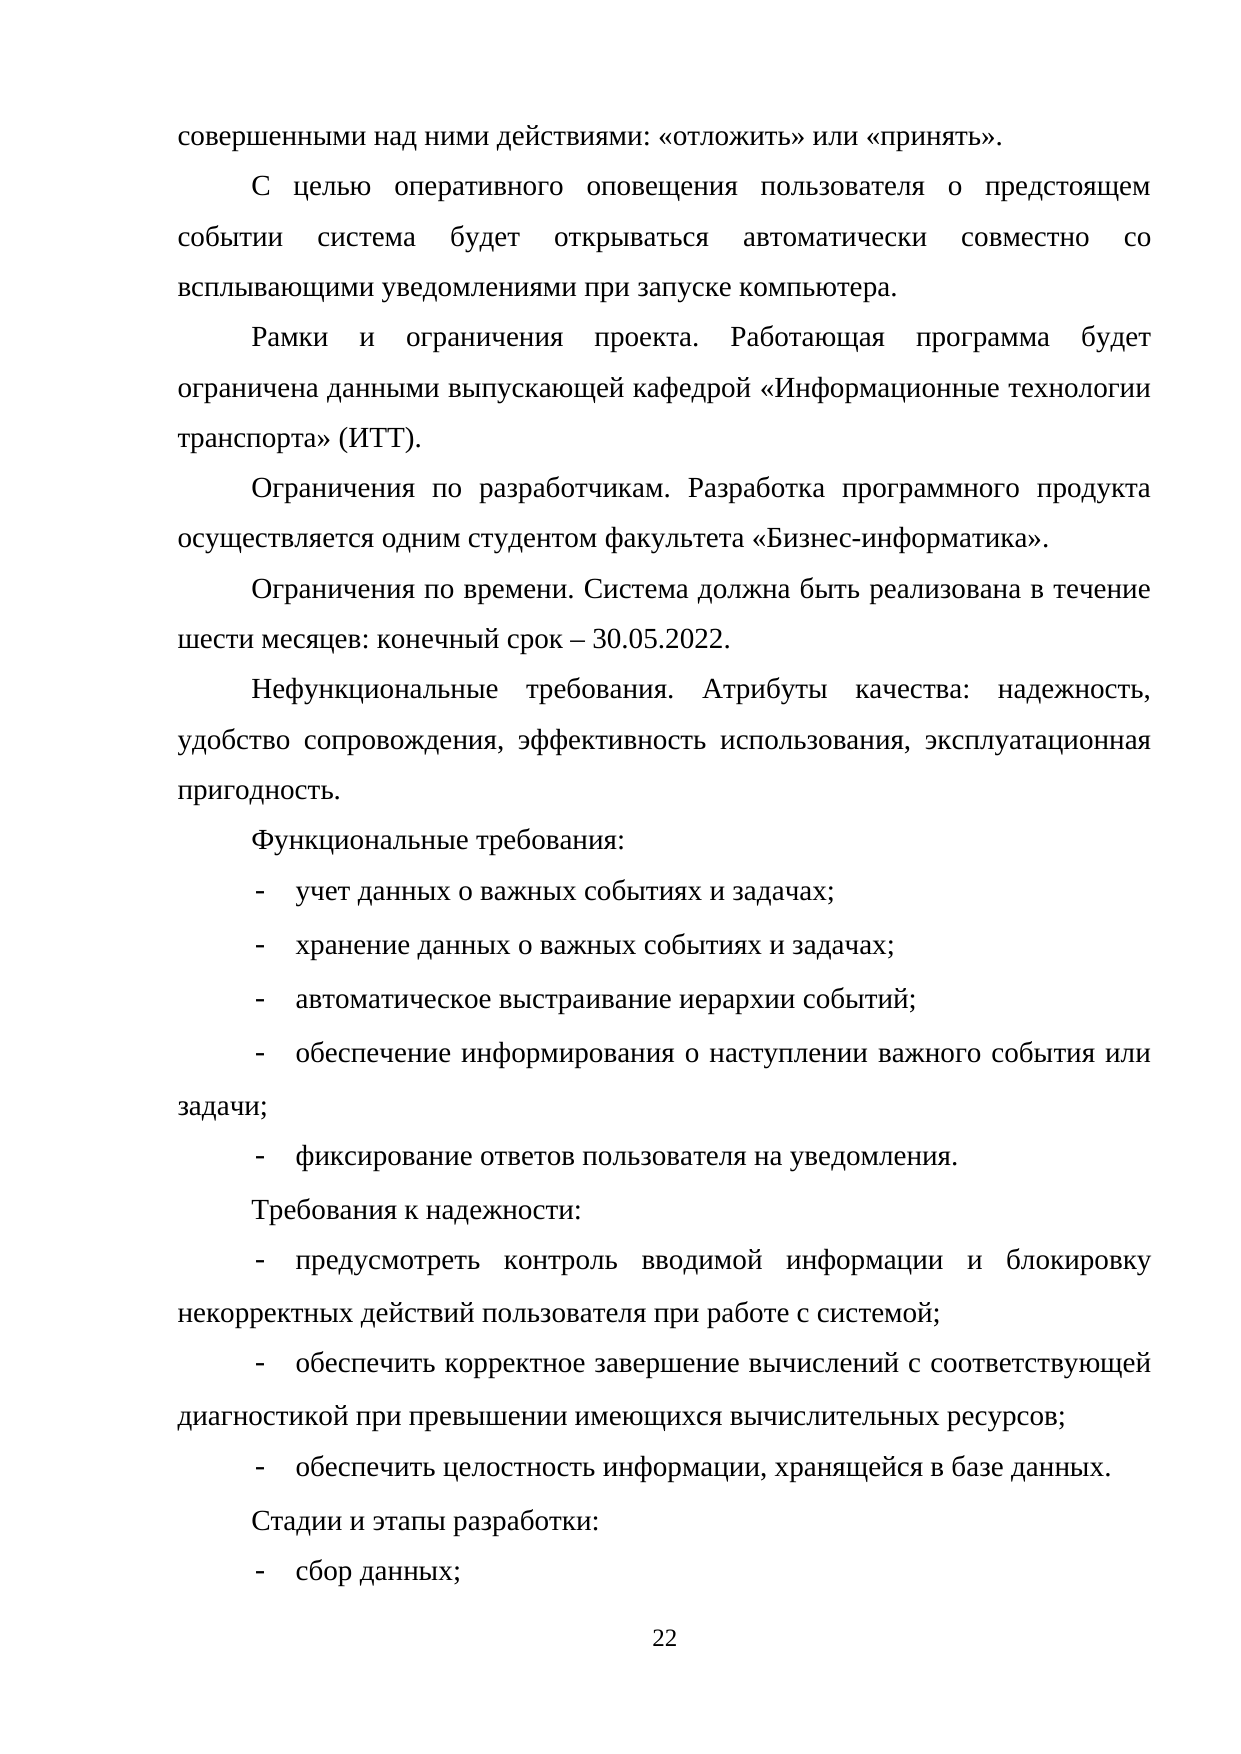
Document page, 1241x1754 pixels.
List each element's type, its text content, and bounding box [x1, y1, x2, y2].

list обеспечить корректное завершение вычислений с соответствующей диагностикой при превышении имеющихся вычислительных ресурсов; [177, 1346, 1152, 1432]
text Требования к надежности: [177, 1192, 1152, 1226]
list обеспечить целостность информации, хранящейся в базе данных. [177, 1449, 1152, 1485]
list хранение данных о важных событиях и задачах; [177, 927, 1152, 963]
text Ограничения по времени. Система должна быть реализована в течение шести месяцев: конечный срок – 30.05.2022. [177, 571, 1152, 655]
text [177, 118, 1152, 152]
text Рамки и ограничения проекта. Работающая программа будет ограничена данными выпускающей кафедрой «Информационные технологии транспорта» (ИТТ). [177, 319, 1152, 453]
list обеспечение информирования о наступлении важного события или задачи; [177, 1035, 1152, 1121]
text Функциональные требования: [177, 822, 1152, 856]
list учет данных о важных событиях и задачах; [177, 873, 1152, 909]
text Стадии и этапы разработки: [177, 1503, 1152, 1536]
list предусмотреть контроль вводимой информации и блокировку некорректных действий пользователя при работе с системой; [177, 1242, 1152, 1329]
list фиксирование ответов пользователя на уведомления. [177, 1138, 1152, 1174]
list сбор данных; [177, 1553, 1152, 1589]
text Ограничения по разработчикам. Разработка программного продукта осуществляется одним студентом факультета «Бизнес-информатика». [177, 470, 1152, 554]
list автоматическое выстраивание иерархии событий; [177, 981, 1152, 1017]
text С целью оперативного оповещения пользователя о предстоящем событии система будет открываться автоматически совместно со всплывающими уведомлениями при запуске компьютера. [177, 168, 1152, 303]
text Нефункциональные требования. Атрибуты качества: надежность, удобство сопровождения, эффективность использования, эксплуатационная пригодность. [177, 672, 1152, 806]
